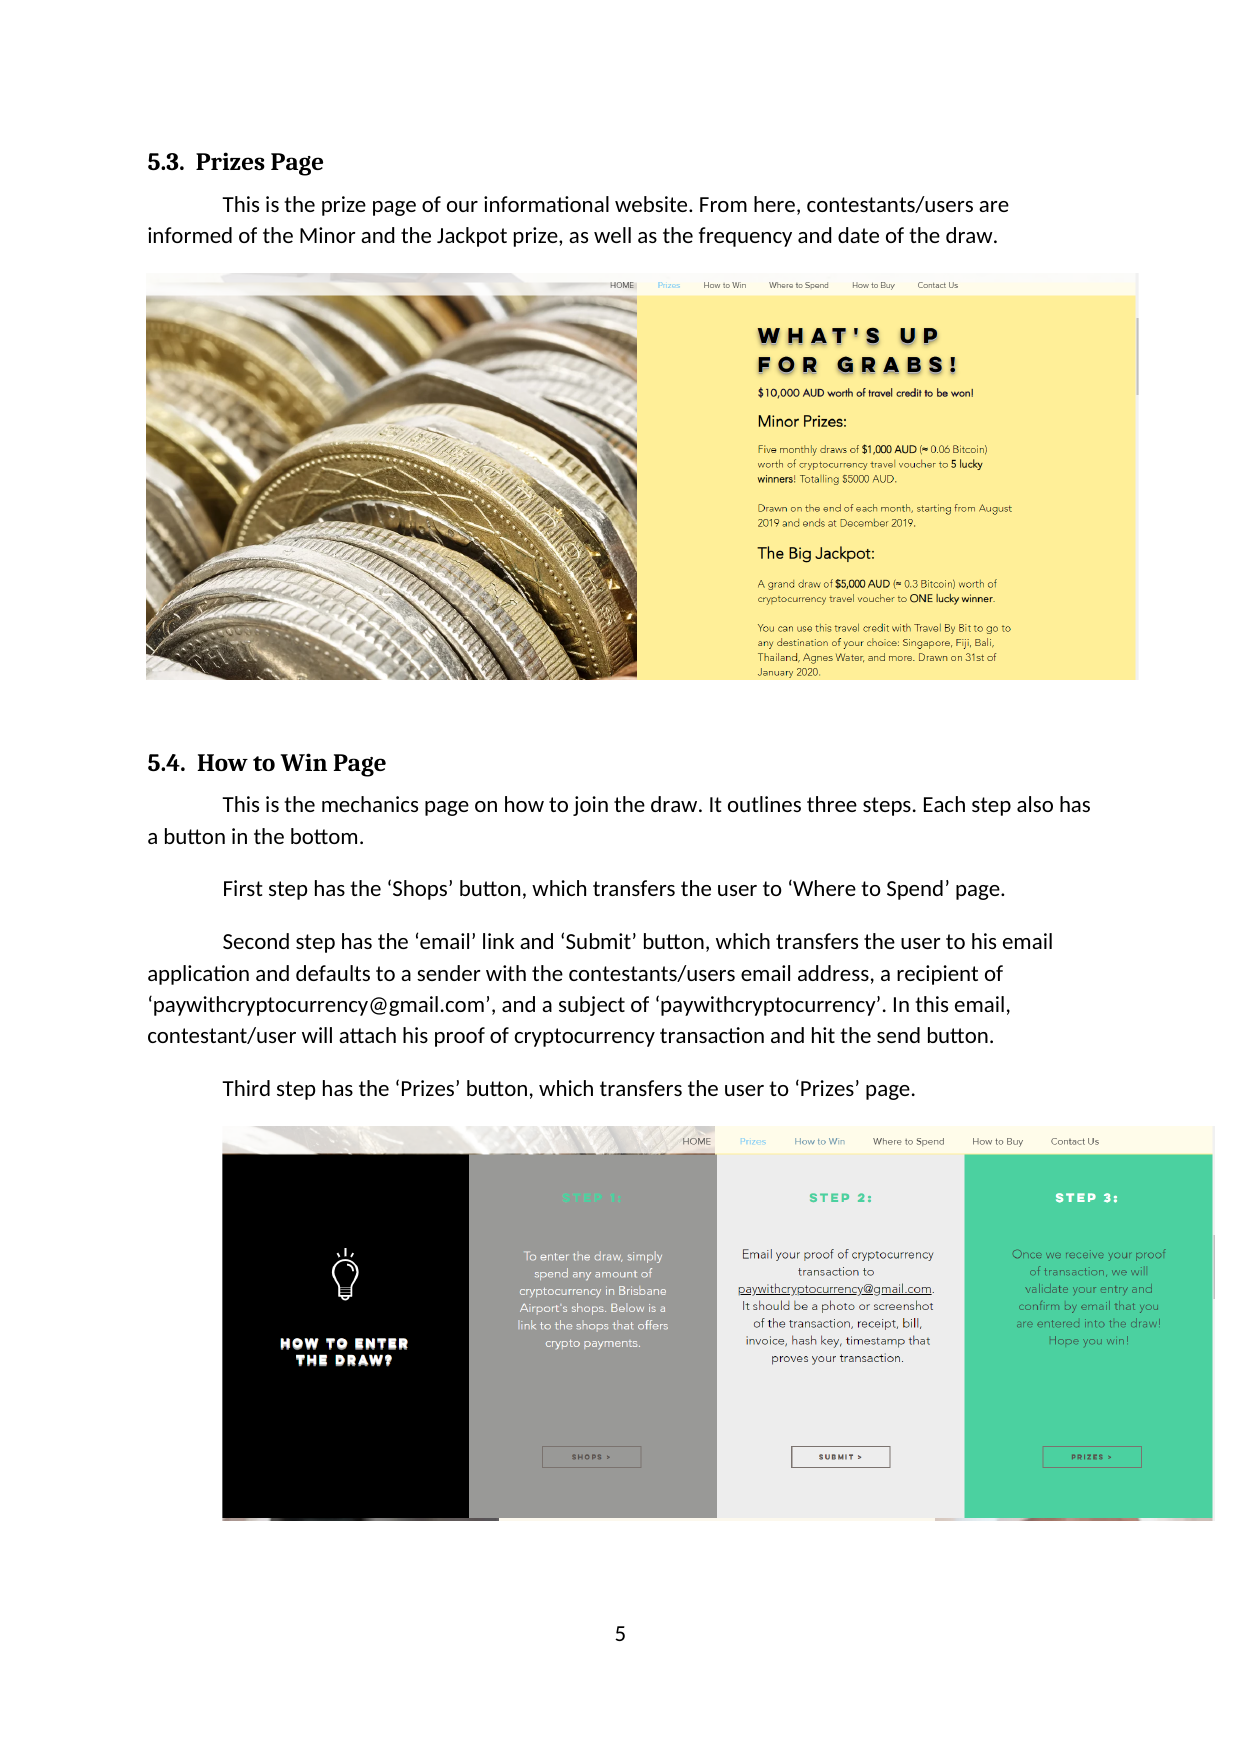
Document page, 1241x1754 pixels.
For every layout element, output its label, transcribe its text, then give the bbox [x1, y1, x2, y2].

subtitle 5.3. Prizes Page [147, 148, 1140, 177]
text Second step has the ‘email’ link and ‘Submit’ button, which transfers the user to his email application and defaults to a sender with the contestants/users email address, a recipient of ‘paywithcryptocurrency@gmail.com’, and a subject of ‘paywithcryptocurrency’. In this email, contestant/user will attach his proof of cryptocurrency transaction and hit the send button. [147, 927, 1093, 1049]
text This is the mechanics page on how to join the draw. It outlines three steps. Each step also has a button in the bottom. [146, 791, 1093, 850]
text This is the prize page of our informational website. From here, contestants/users are informed of the Minor and the Jackpot prize, as well as the frequency and date of the draw. [146, 190, 1093, 249]
text First step has the ‘Shops’ button, which transfers the user to ‘Where to Spend’ page. [147, 874, 1093, 903]
subtitle 5.4. How to Win Page [147, 749, 1140, 777]
picture [222, 1126, 1215, 1521]
text Third step has the ‘Prizes’ button, which transfers the user to ‘Prizes’ page. [147, 1074, 1093, 1102]
picture [146, 273, 1139, 680]
